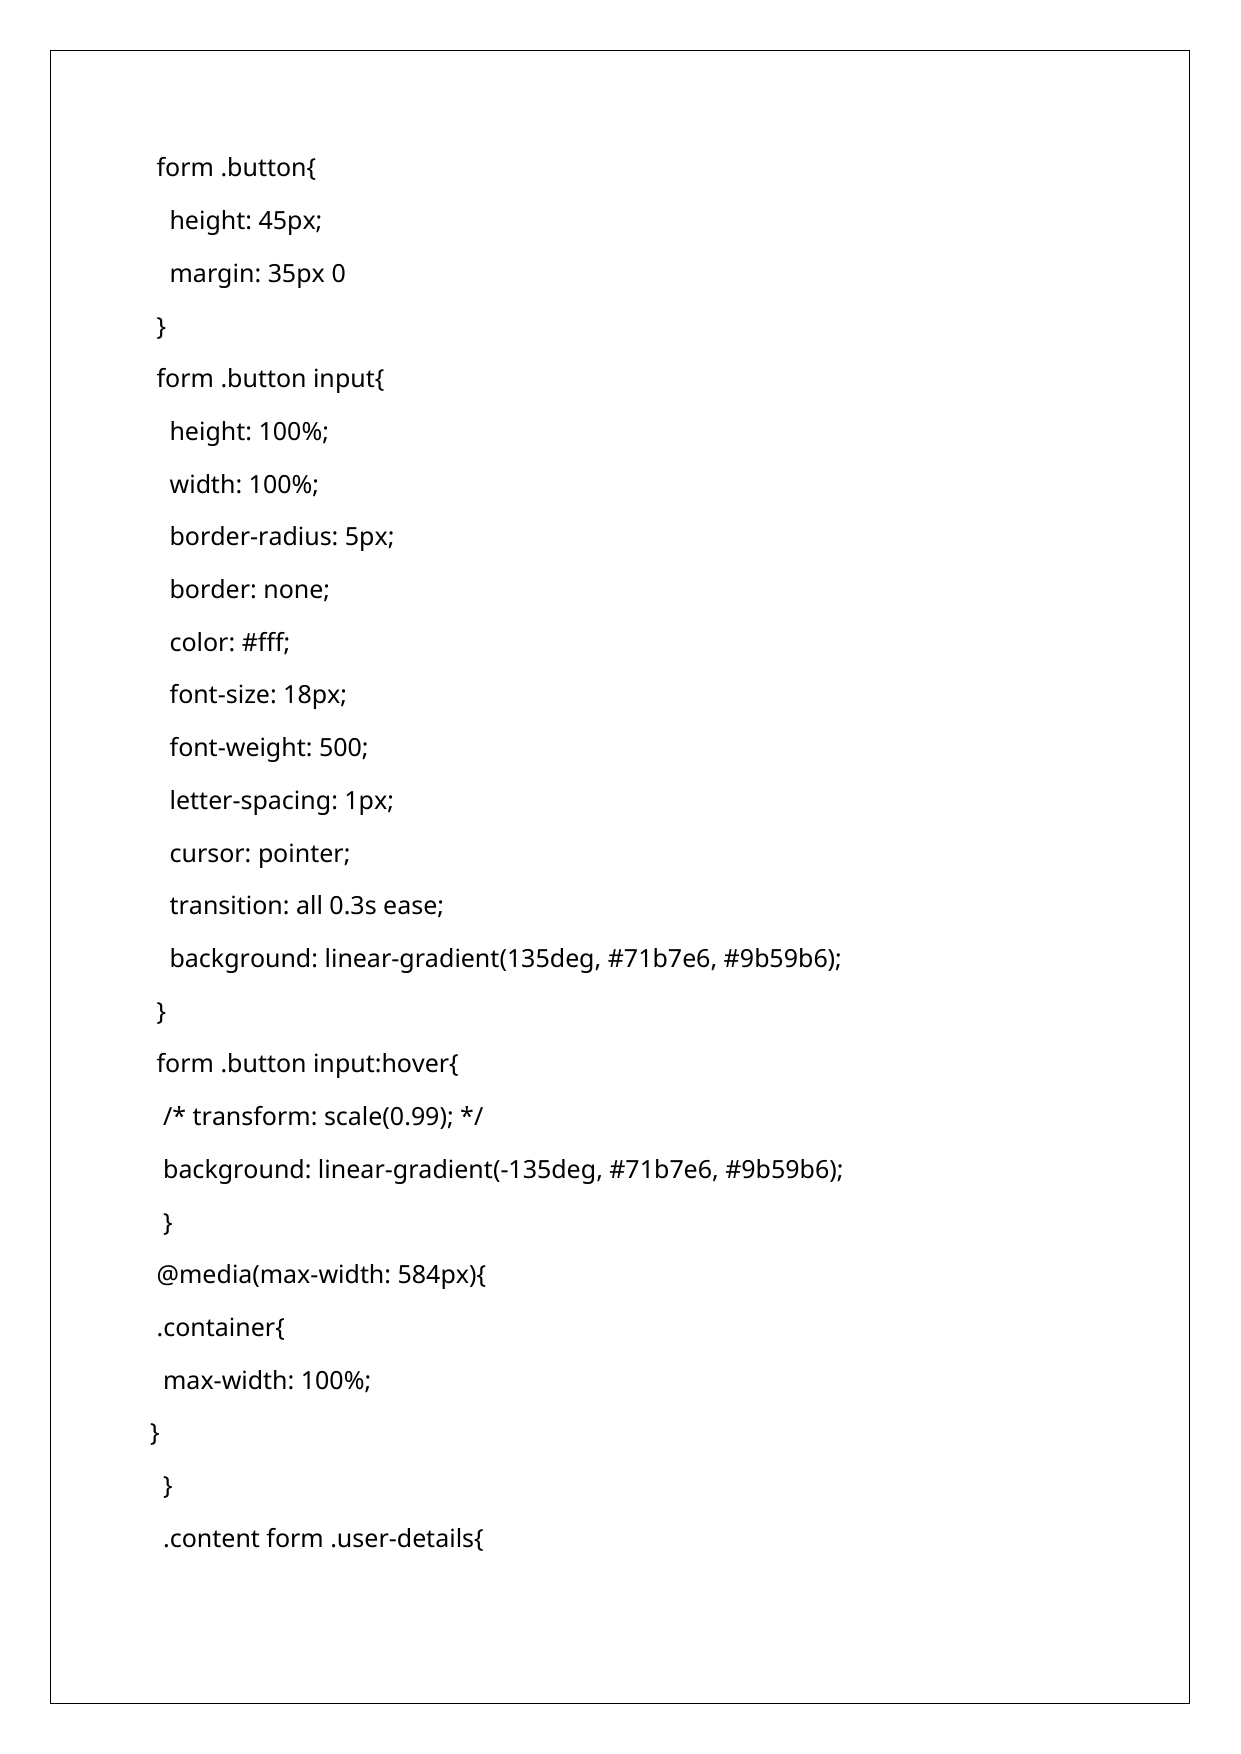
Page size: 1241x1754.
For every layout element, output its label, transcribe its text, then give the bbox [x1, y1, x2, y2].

text border-radius: 5px; [150, 519, 1090, 553]
text form .button input{ [150, 361, 1090, 395]
text cursor: pointer; [150, 835, 1090, 869]
text transition: all 0.3s ease; [150, 888, 1090, 922]
text font-weight: 500; [150, 730, 1090, 764]
text height: 100%; [150, 413, 1090, 448]
text height: 45px; [150, 203, 1090, 237]
text width: 100%; [150, 466, 1090, 500]
text color: #fff; [150, 624, 1090, 658]
text } [150, 308, 1090, 342]
text .container{ [150, 1309, 1090, 1344]
text } [150, 993, 1090, 1027]
text } [150, 1415, 1090, 1449]
text background: linear-gradient(-135deg, #71b7e6, #9b59b6); [150, 1151, 1090, 1186]
text form .button{ [150, 150, 1090, 184]
text max-width: 100%; [150, 1362, 1090, 1396]
text } [150, 1204, 1090, 1238]
text form .button input:hover{ [150, 1046, 1090, 1080]
text /* transform: scale(0.99); */ [150, 1099, 1090, 1133]
text border: none; [150, 572, 1090, 606]
text letter-spacing: 1px; [150, 782, 1090, 817]
text font-size: 18px; [150, 677, 1090, 711]
text @media(max-width: 584px){ [150, 1257, 1090, 1291]
text } [150, 1468, 1090, 1502]
text .content form .user-details{ [150, 1520, 1090, 1554]
text background: linear-gradient(135deg, #71b7e6, #9b59b6); [150, 941, 1090, 975]
text margin: 35px 0 [150, 255, 1090, 289]
